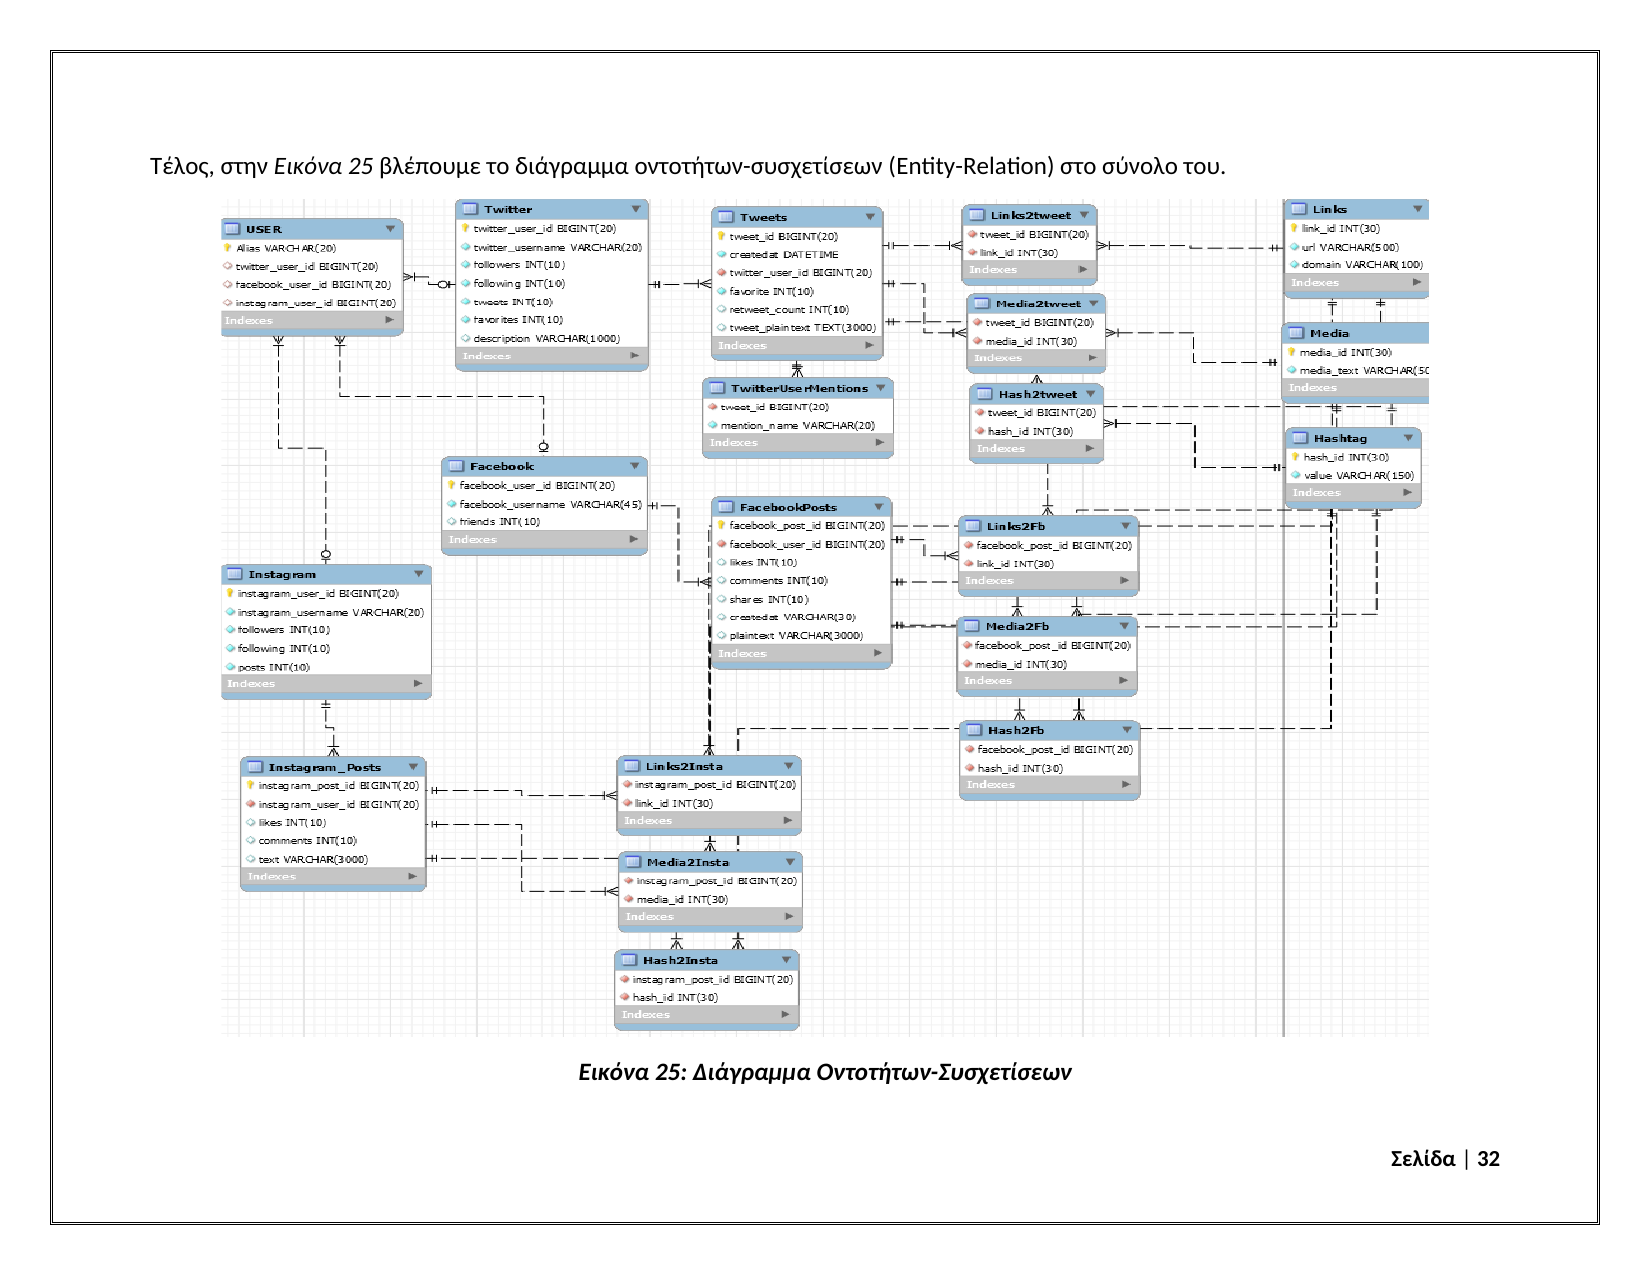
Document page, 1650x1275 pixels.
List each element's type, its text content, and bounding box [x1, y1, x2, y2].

text Τέλος, στην Εικόνα 25 βλέπουμε το διάγραμμα οντοτήτων-συσχετίσεων (Entity-Relation) στο σύνολο του. [150, 150, 1500, 181]
text Εικόνα 25: Διάγραμμα Οντοτήτων-Συσχετίσεων [150, 1056, 1500, 1086]
picture [221, 199, 1429, 1037]
